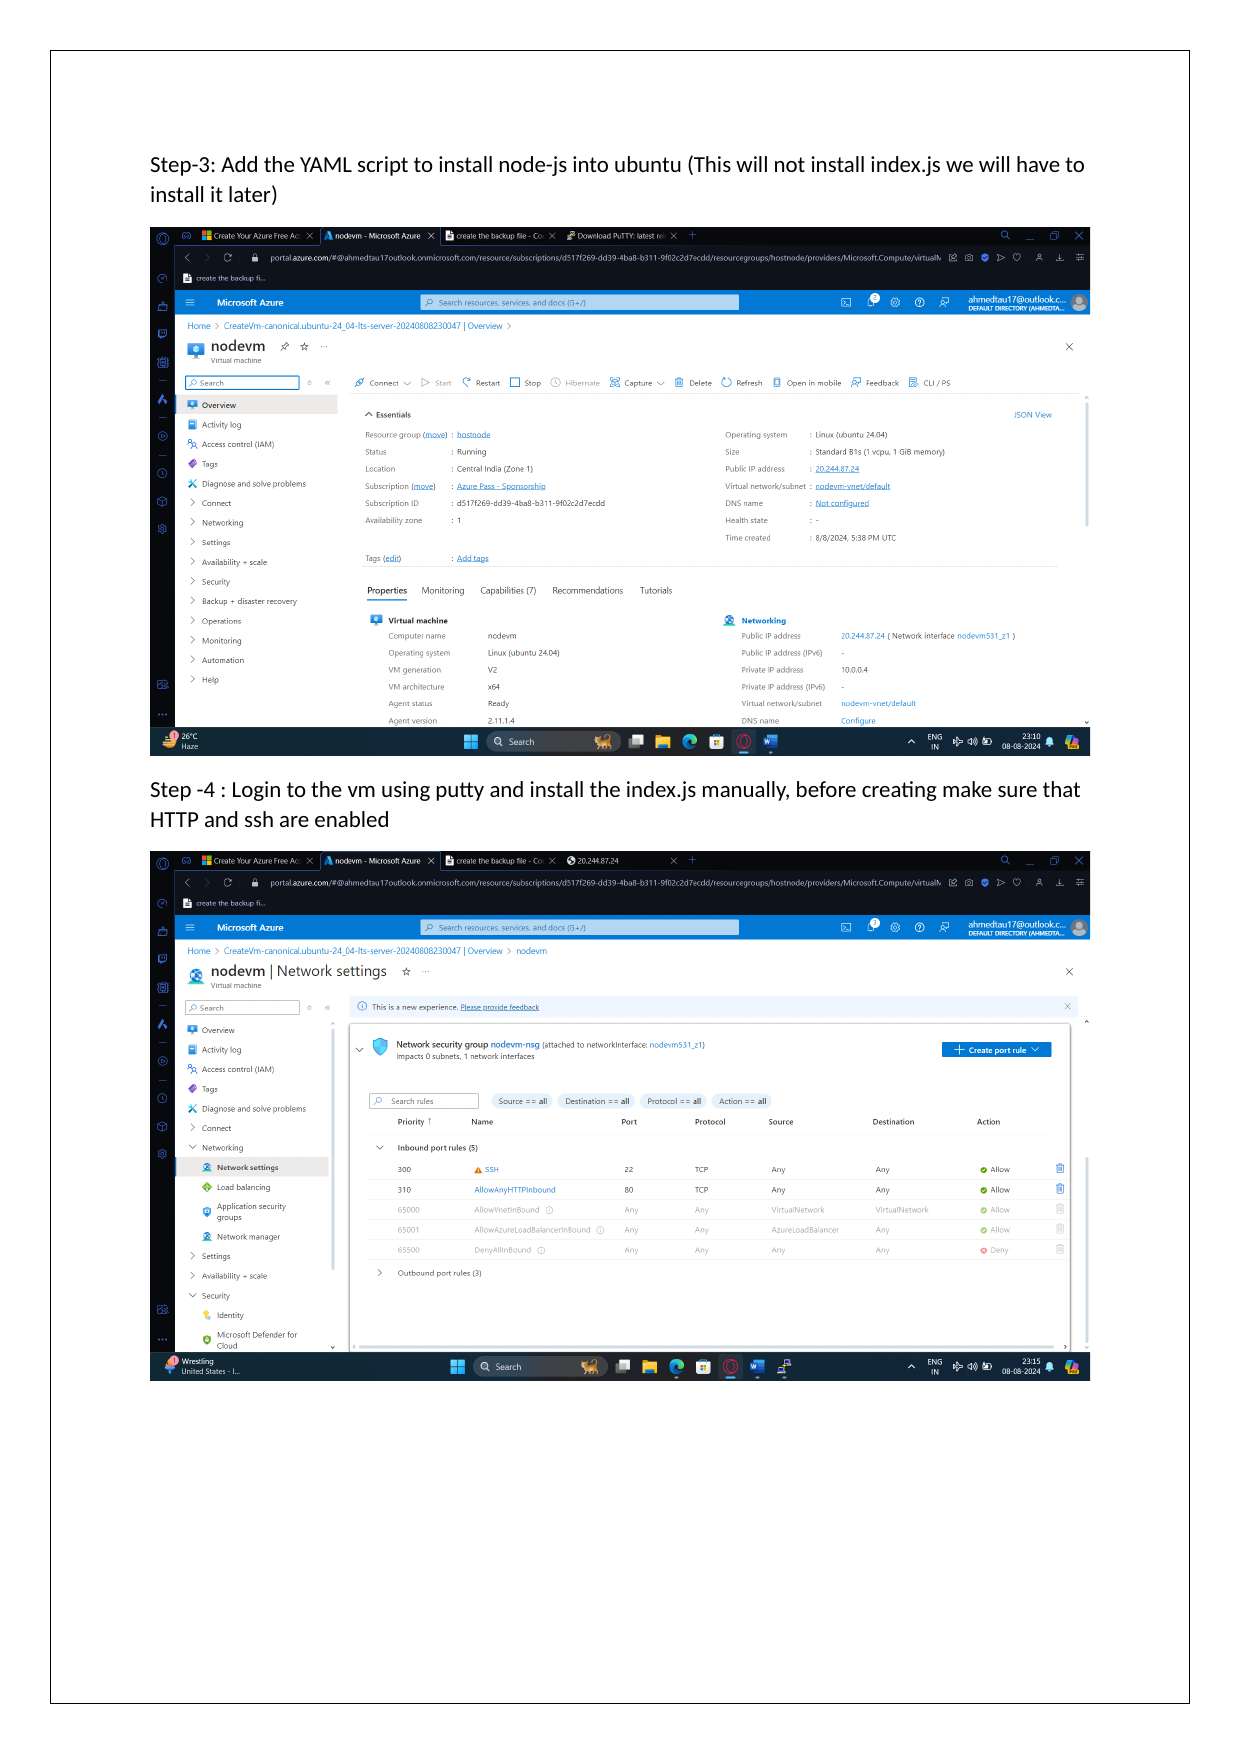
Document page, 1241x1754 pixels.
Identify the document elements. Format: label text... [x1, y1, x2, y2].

text Step-3: Add the YAML script to install node-js into ubuntu (This will not install index.js we will have to install it later) [150, 150, 1090, 208]
picture [150, 851, 1091, 1381]
text Step -4 : Login to the vm using putty and install the index.js manually, before creating make sure that HTTP and ssh are enabled [150, 775, 1090, 833]
picture [150, 227, 1091, 756]
